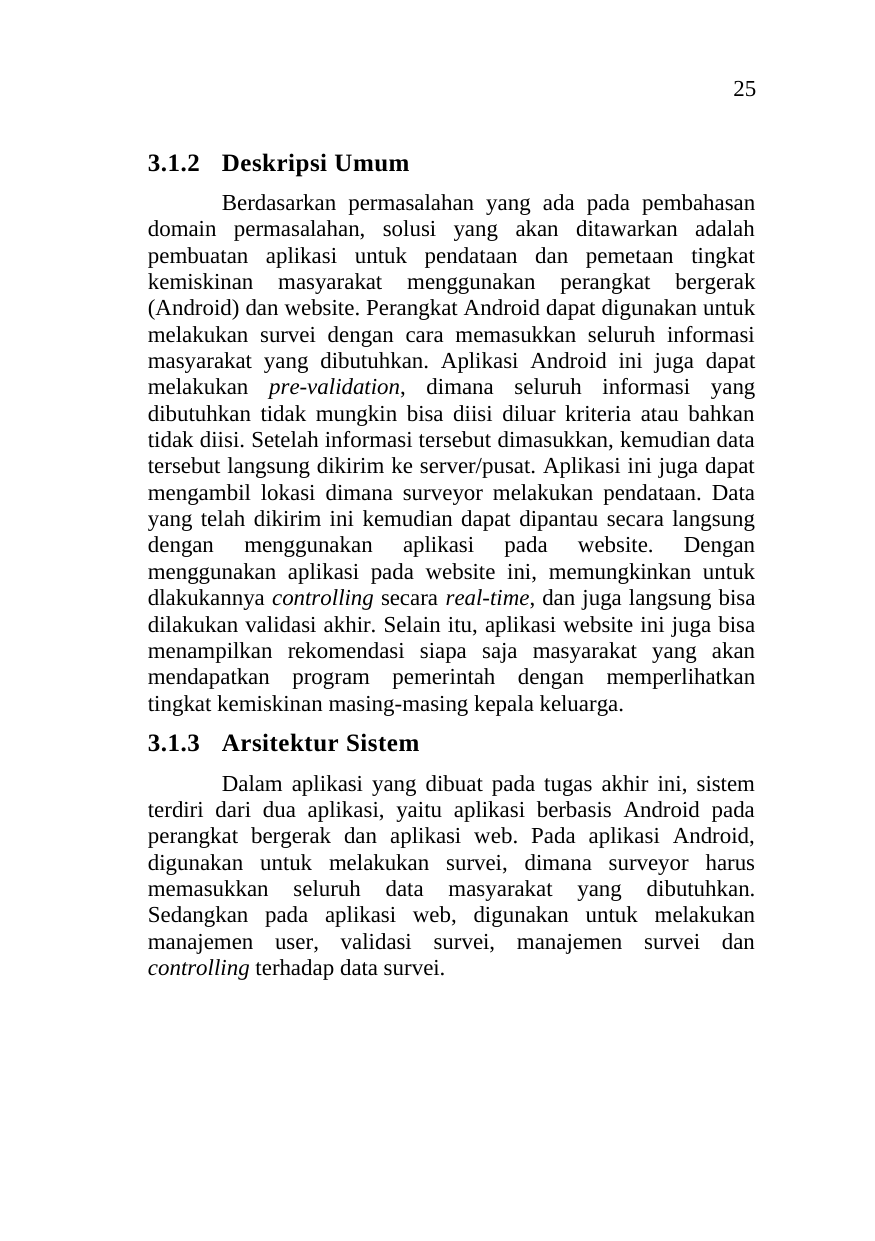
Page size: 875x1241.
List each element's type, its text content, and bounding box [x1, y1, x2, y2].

subtitle Arsitektur Sistem [148, 728, 756, 757]
text Berdasarkan permasalahan yang ada pada pembahasan domain permasalahan, solusi yang akan ditawarkan adalah pembuatan aplikasi untuk pendataan dan pemetaan tingkat kemiskinan masyarakat menggunakan perangkat bergerak (Android) dan website. Perangkat Android dapat digunakan untuk melakukan survei dengan cara memasukkan seluruh informasi masyarakat yang dibutuhkan. Aplikasi Android ini juga dapat melakukan pre-validation, dimana seluruh informasi yang dibutuhkan tidak mungkin bisa diisi diluar kriteria atau bahkan tidak diisi. Setelah informasi tersebut dimasukkan, kemudian data tersebut langsung dikirim ke server/pusat. Aplikasi ini juga dapat mengambil lokasi dimana surveyor melakukan pendataan. Data yang telah dikirim ini kemudian dapat dipantau secara langsung dengan menggunakan aplikasi pada website. Dengan menggunakan aplikasi pada website ini, memungkinkan untuk dlakukannya controlling secara real-time, dan juga langsung bisa dilakukan validasi akhir. Selain itu, aplikasi website ini juga bisa menampilkan rekomendasi siapa saja masyarakat yang akan mendapatkan program pemerintah dengan memperlihatkan tingkat kemiskinan masing-masing kepala keluarga. [148, 189, 756, 716]
subtitle Deskripsi Umum [148, 148, 756, 176]
text Dalam aplikasi yang dibuat pada tugas akhir ini, sistem terdiri dari dua aplikasi, yaitu aplikasi berbasis Android pada perangkat bergerak dan aplikasi web. Pada aplikasi Android, digunakan untuk melakukan survei, dimana surveyor harus memasukkan seluruh data masyarakat yang dibutuhkan. Sedangkan pada aplikasi web, digunakan untuk melakukan manajemen user, validasi survei, manajemen survei dan controlling terhadap data survei. [148, 770, 756, 981]
